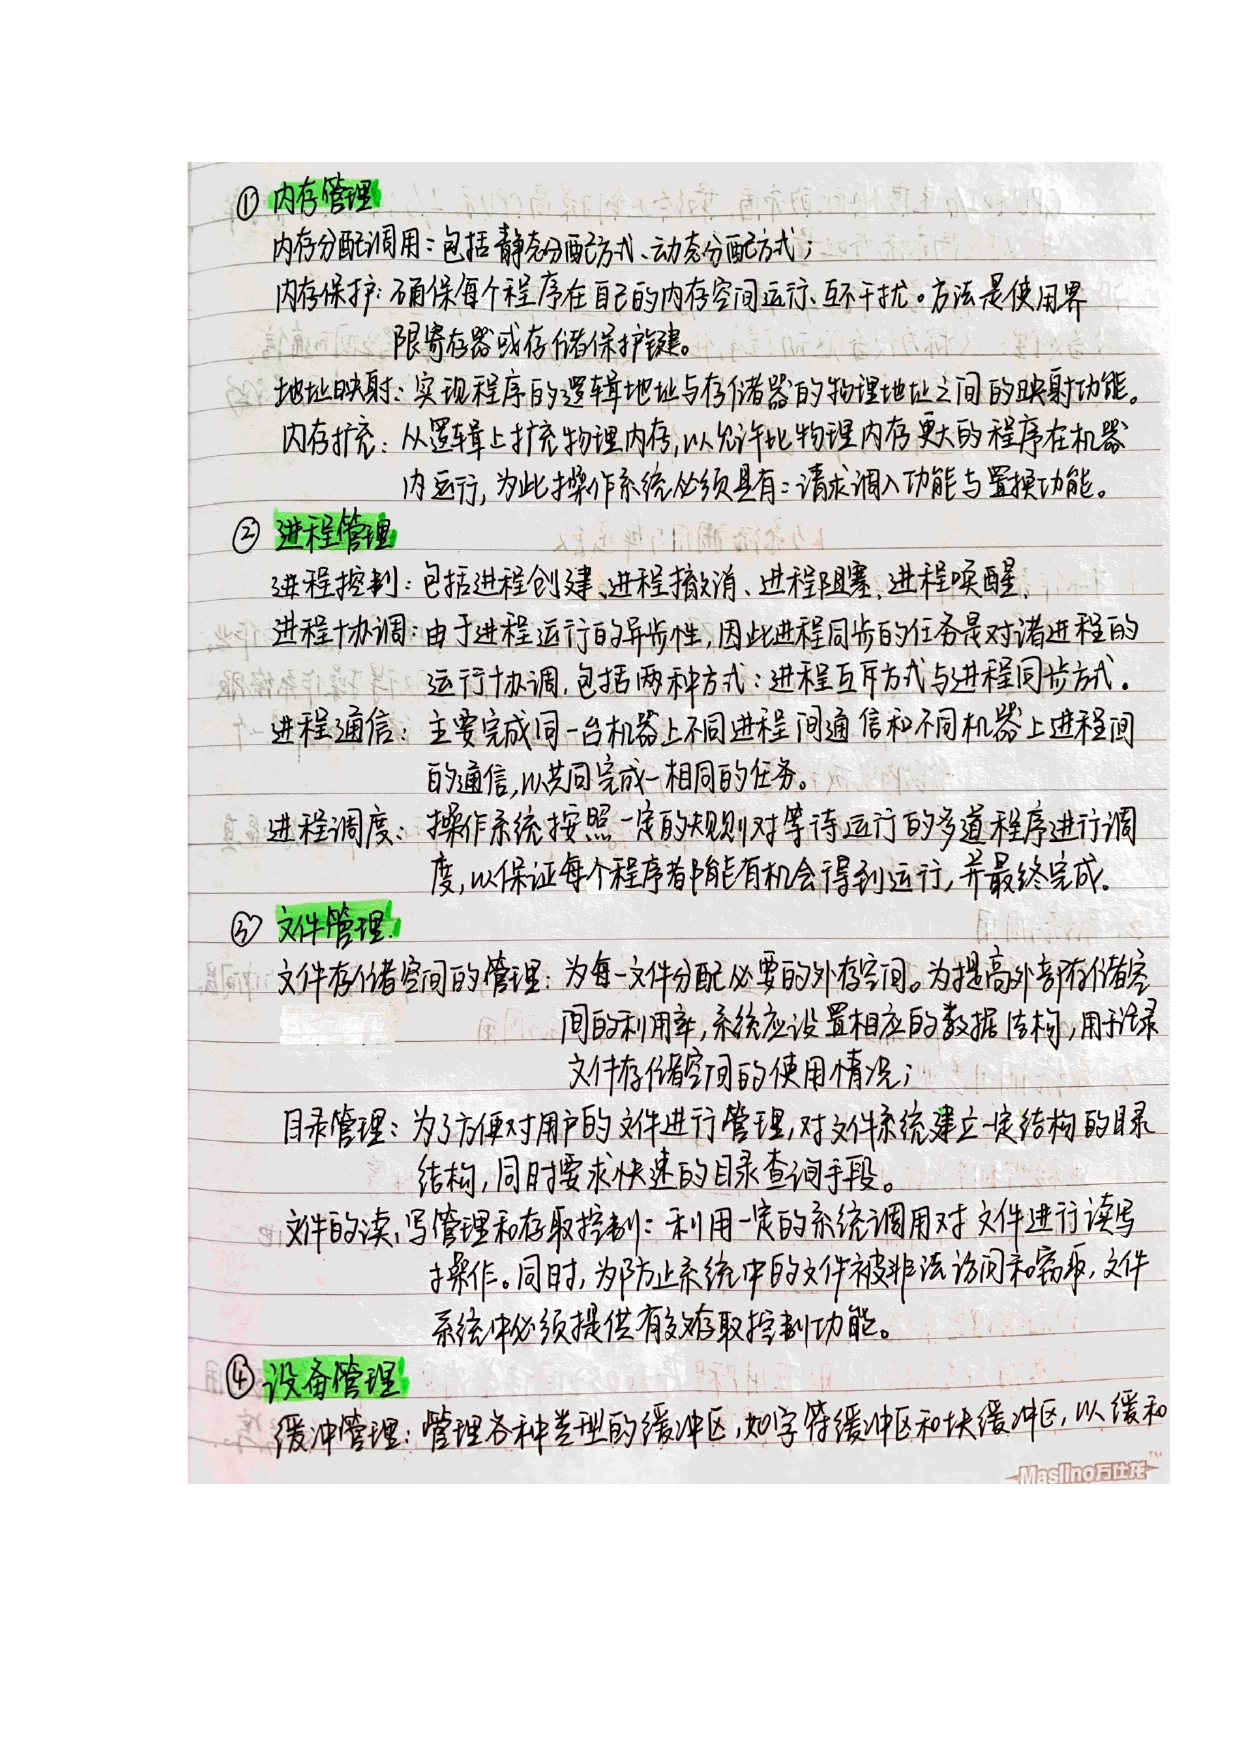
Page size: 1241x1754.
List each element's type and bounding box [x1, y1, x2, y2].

picture [187, 162, 1171, 1484]
